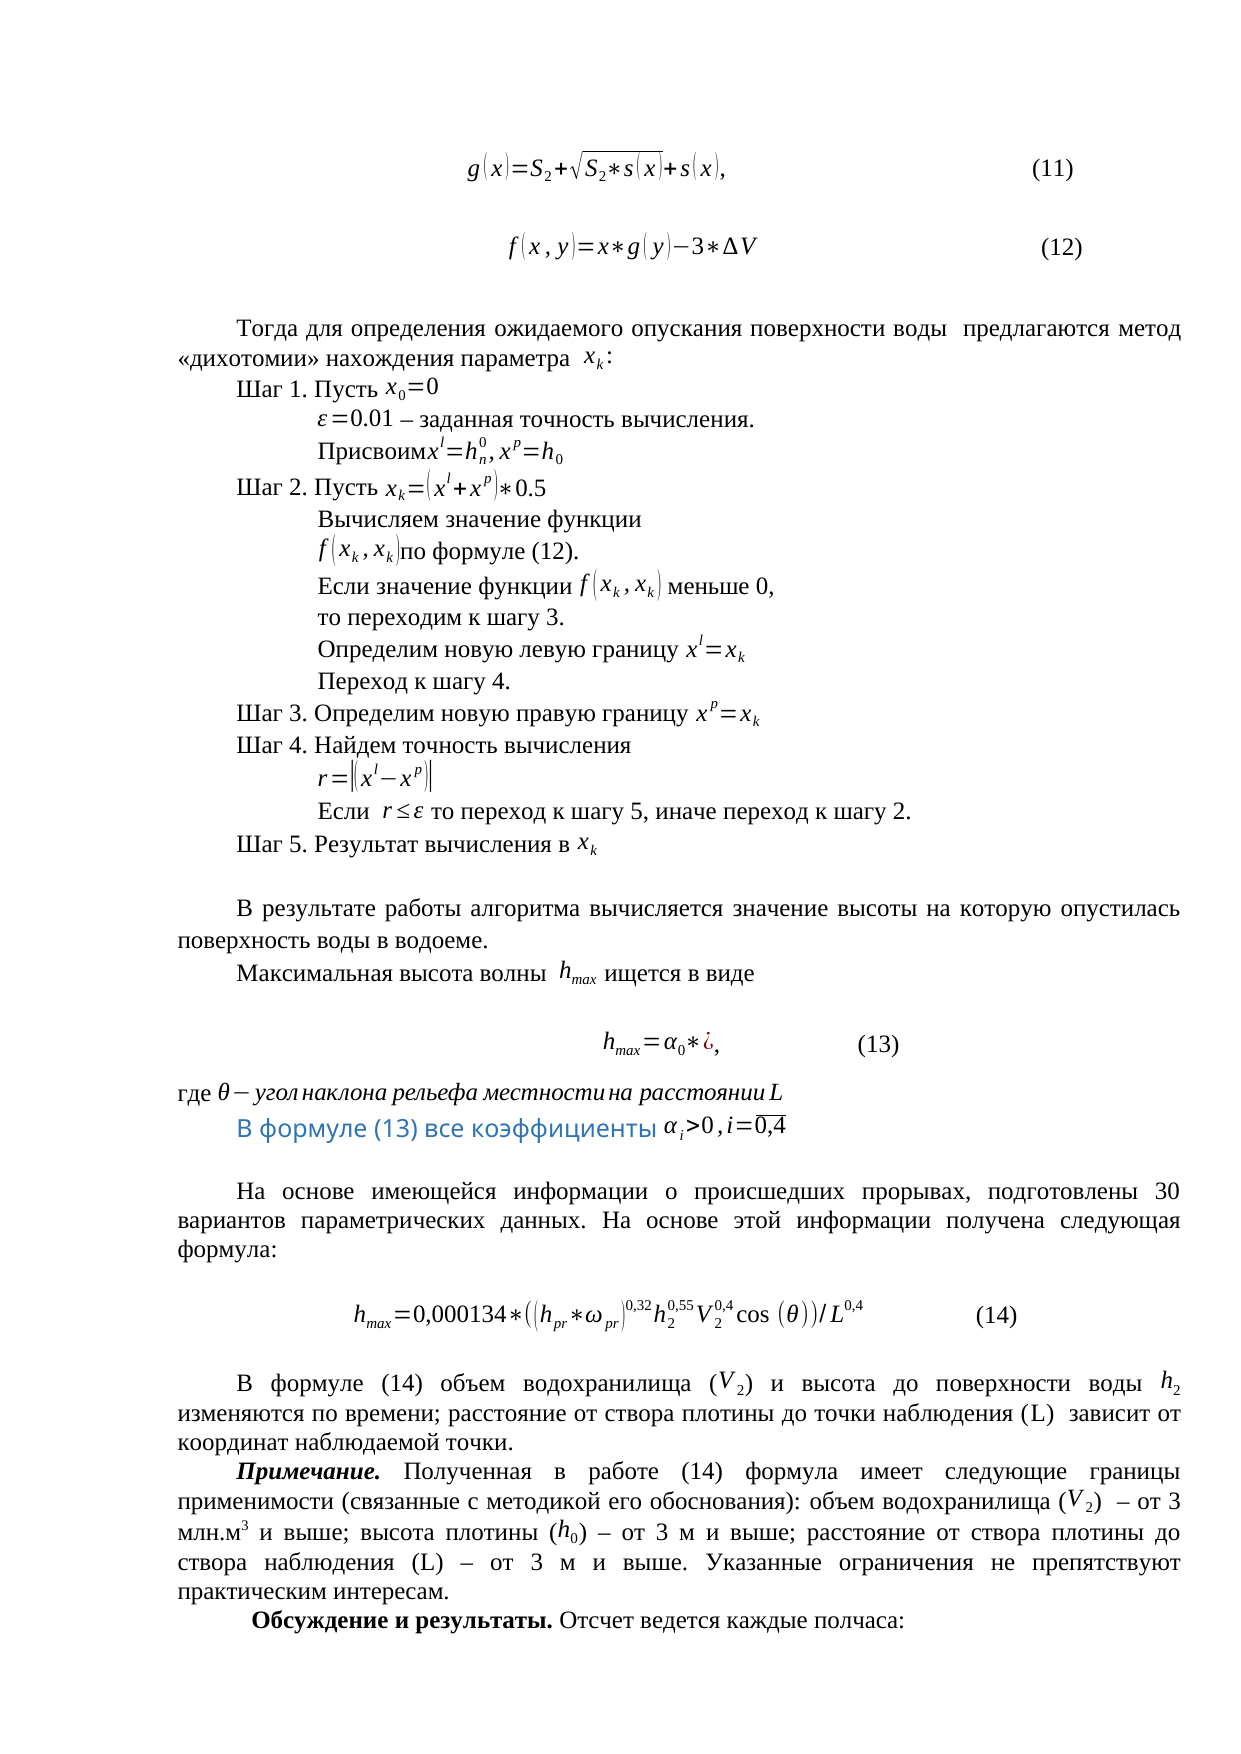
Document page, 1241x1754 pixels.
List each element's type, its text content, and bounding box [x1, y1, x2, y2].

text Максимальная высота волны ищется в виде [177, 956, 1181, 988]
subtitle В формуле (13) все коэффициенты [177, 1111, 1181, 1145]
text Если значение функции меньше 0, [177, 568, 1181, 602]
text , (11) [177, 150, 1181, 185]
text (12) [177, 231, 1181, 261]
text Шаг 5. Результат вычисления в [177, 828, 1181, 859]
text Шаг 4. Найдем точность вычисления [177, 730, 1181, 758]
text Определим новую левую границу [177, 631, 1181, 666]
text В результате работы алгоритма вычисляется значение высоты на которую опустилась поверхность воды в водоеме. [177, 893, 1181, 954]
text В формуле (14) объем водохранилища () и высота до поверхности воды изменяются по времени; расстояние от створа плотины до точки наблюдения (L) зависит от координат наблюдаемой точки. [177, 1367, 1181, 1456]
text Переход к шагу 4. [177, 666, 1181, 695]
text Вычисляем значение функции [177, 504, 1181, 533]
text то переходим к шагу 3. [177, 602, 1181, 631]
text Если то переход к шагу 5, иначе переход к шагу 2. [177, 796, 1181, 825]
text (14) [177, 1296, 1181, 1333]
text Примечание. Полученная в работе (14) формула имеет следующие границы применимости (связанные с методикой его обоснования): объем водохранилища () – от 3 млн.м3 и выше; высота плотины () – от 3 м и выше; расстояние от створа плотины до створа наблюдения (L) – от 3 м и выше. Указанные ограничения не препятствуют практическим интересам. [177, 1456, 1181, 1605]
text где [177, 1078, 1181, 1107]
text Шаг 3. Определим новую правую границу [177, 695, 1181, 730]
text Присвоим [177, 433, 1181, 468]
text На основе имеющейся информации о происшедших прорывах, подготовлены 30 вариантов параметрических данных. На основе этой информации получена следующая формула: [177, 1176, 1181, 1262]
text , (13) [177, 1027, 1181, 1059]
text по формуле (12). [177, 533, 1181, 568]
text – заданная точность вычисления. [177, 404, 1181, 433]
text Шаг 1. Пусть [177, 373, 1181, 404]
text Тогда для определения ожидаемого опускания поверхности воды предлагаются метод «дихотомии» нахождения параметра [177, 313, 1181, 373]
text Обсуждение и результаты. Отсчет ведется каждые полчаса: [177, 1605, 1181, 1633]
text Шаг 2. Пусть [177, 468, 1181, 504]
